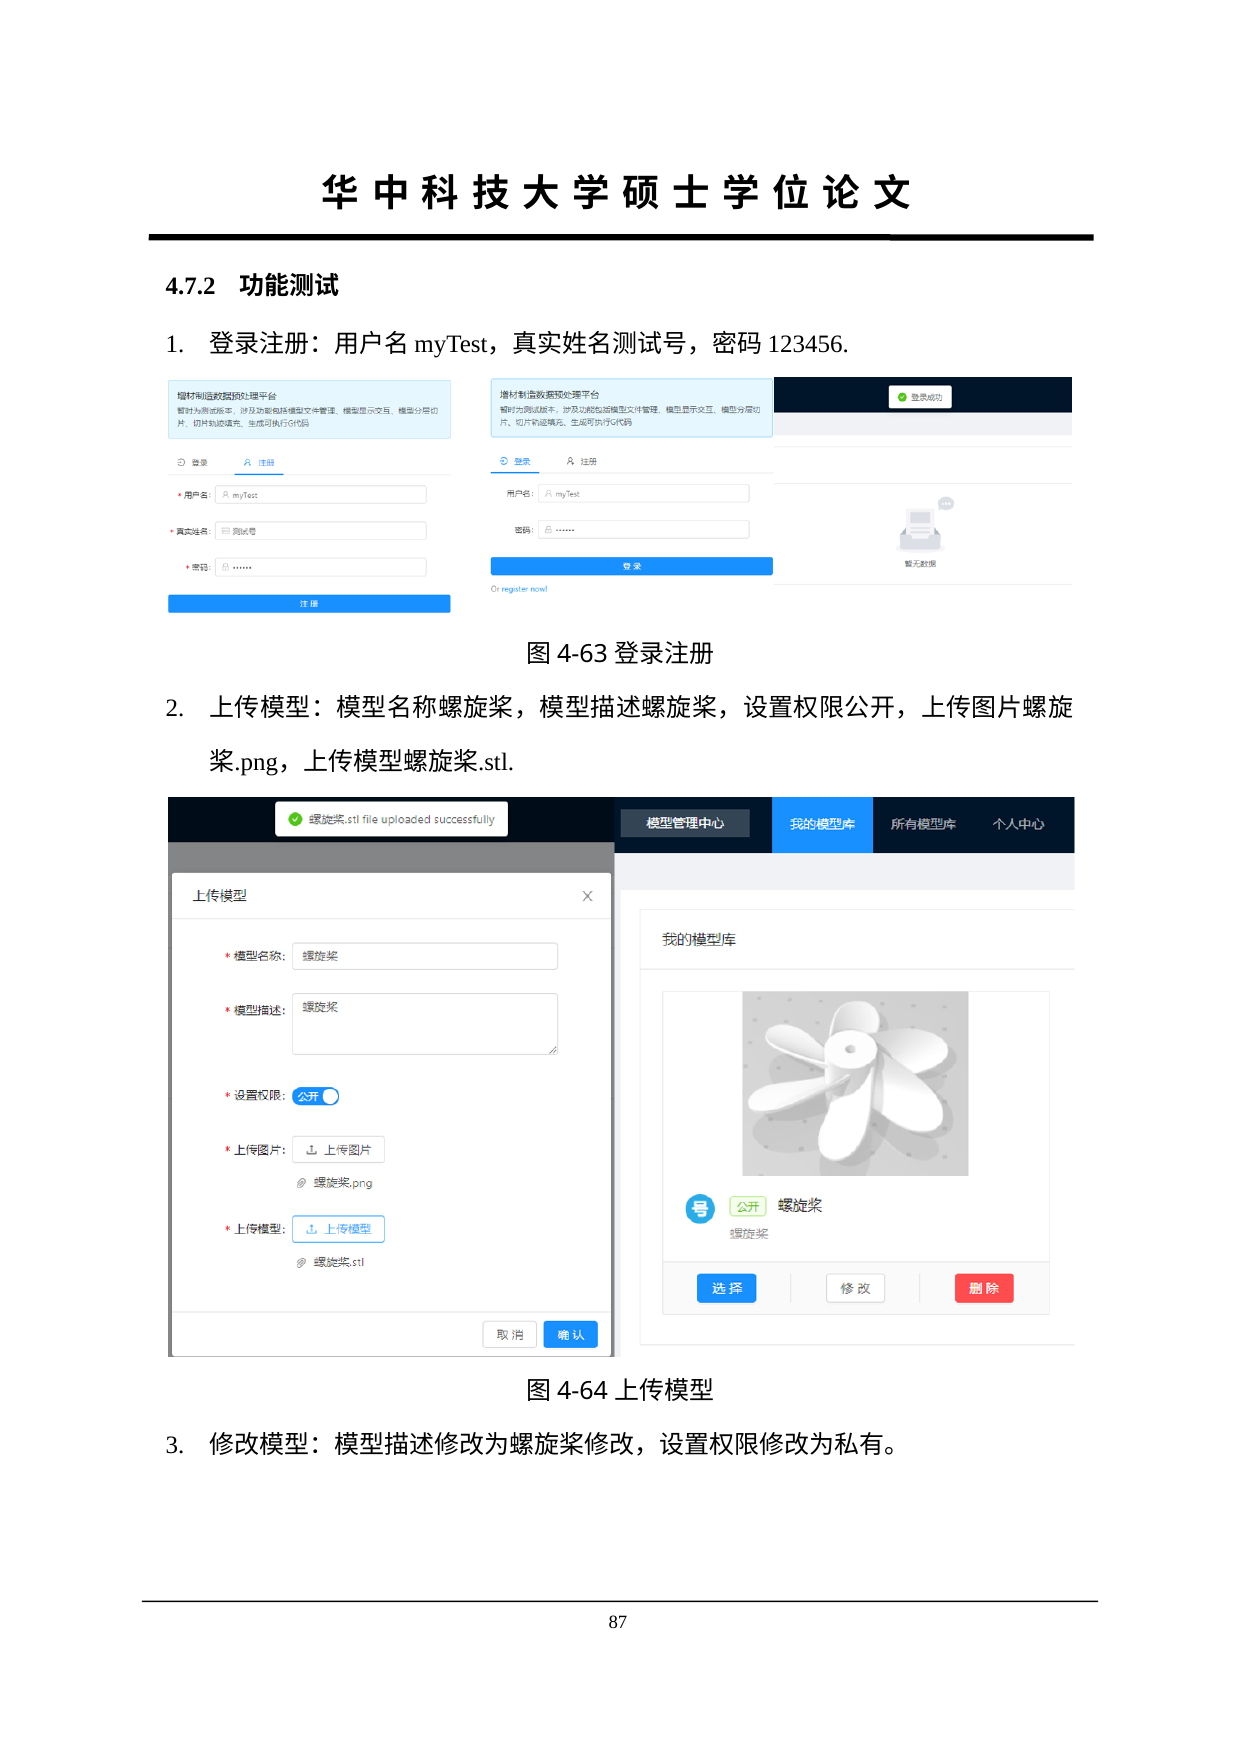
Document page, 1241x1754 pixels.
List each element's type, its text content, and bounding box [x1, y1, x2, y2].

picture [165, 377, 1075, 619]
list 上传模型：模型名称螺旋桨，模型描述螺旋桨，设置权限公开，上传图片螺旋桨.png，上传模型螺旋桨.stl. [165, 687, 1075, 778]
list 登录注册：用户名myTest，真实姓名测试号，密码123456. [165, 323, 1075, 359]
list 修改模型：模型描述修改为螺旋桨修改，设置权限修改为私有。 [165, 1425, 1075, 1461]
picture [165, 796, 1075, 1357]
subtitle 功能测试 [165, 266, 1075, 302]
